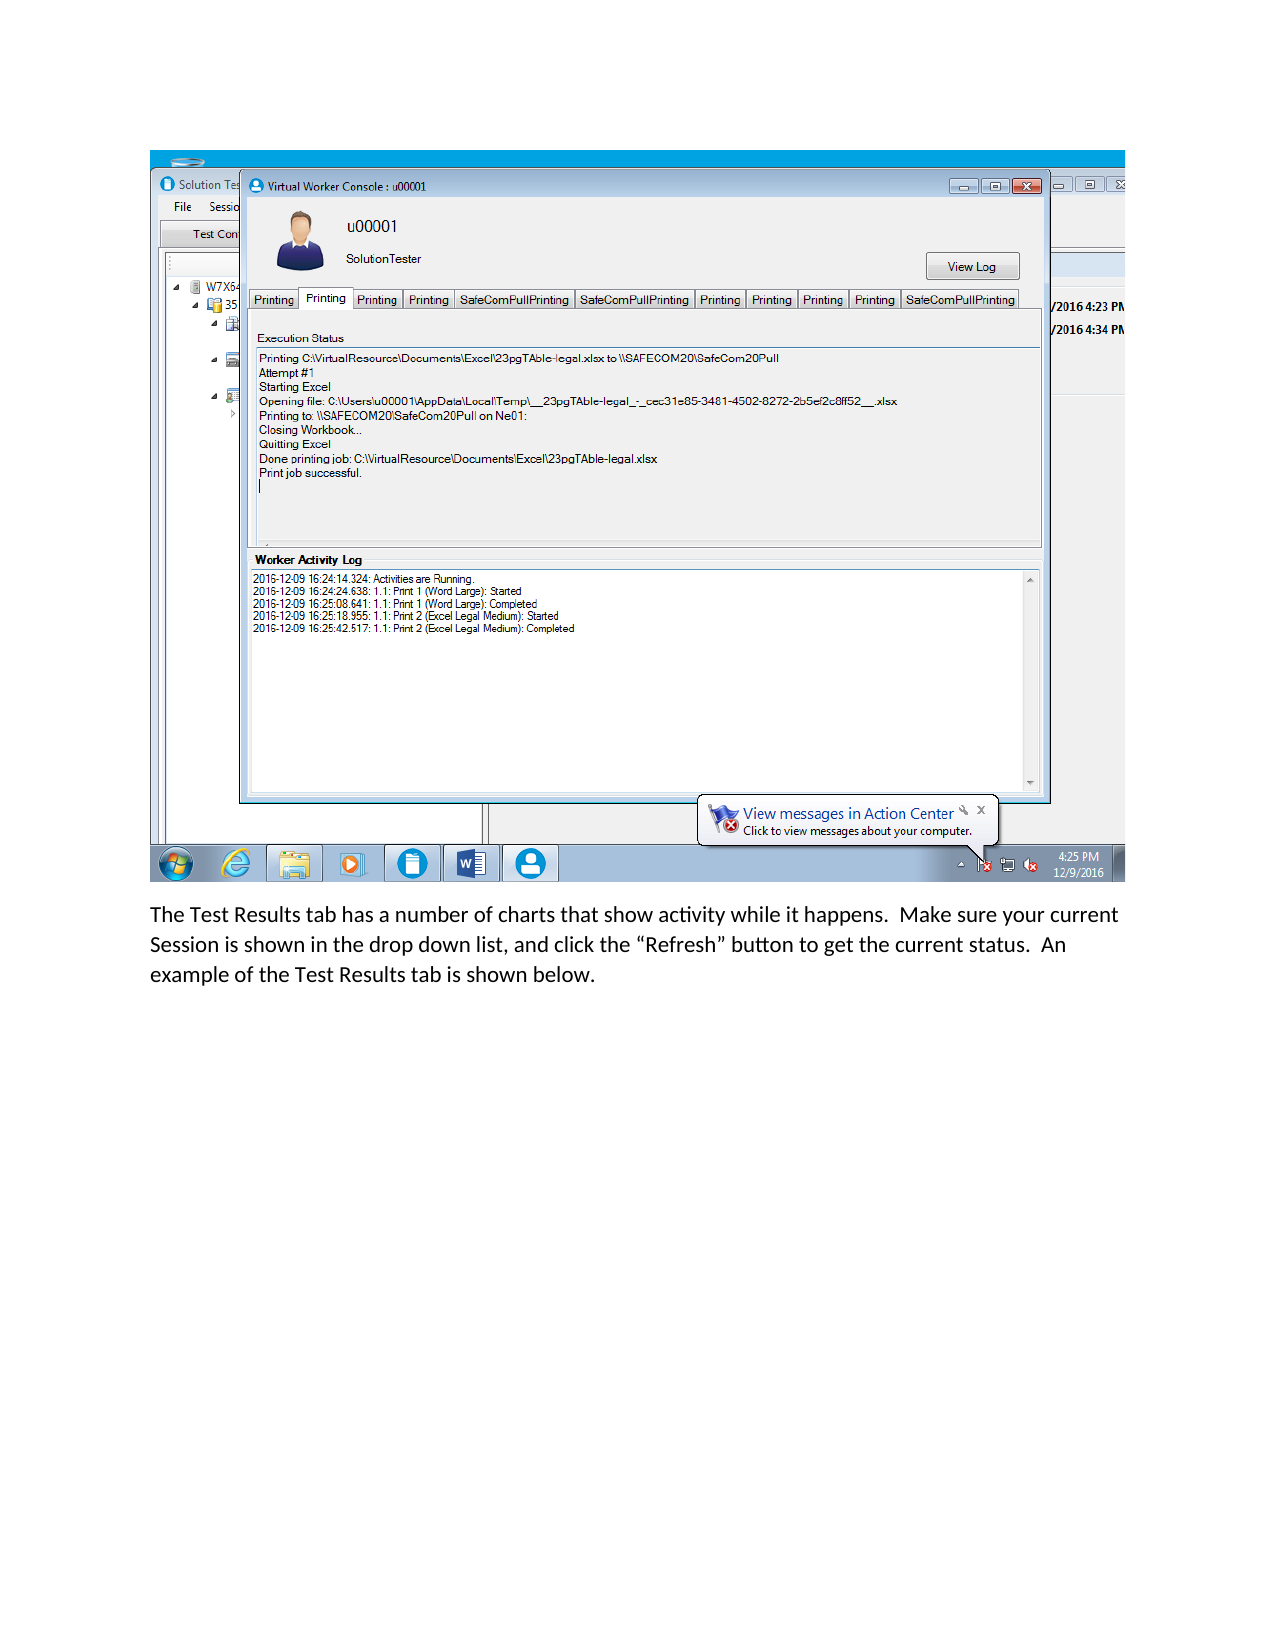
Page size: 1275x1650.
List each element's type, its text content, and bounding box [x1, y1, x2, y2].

text The Test Results tab has a number of charts that show activity while it happens. Make sure your current Session is shown in the drop down list, and click the “Refresh” button to get the current status. An example of the Test Results tab is shown below. [150, 900, 1125, 988]
picture [150, 159, 1125, 882]
